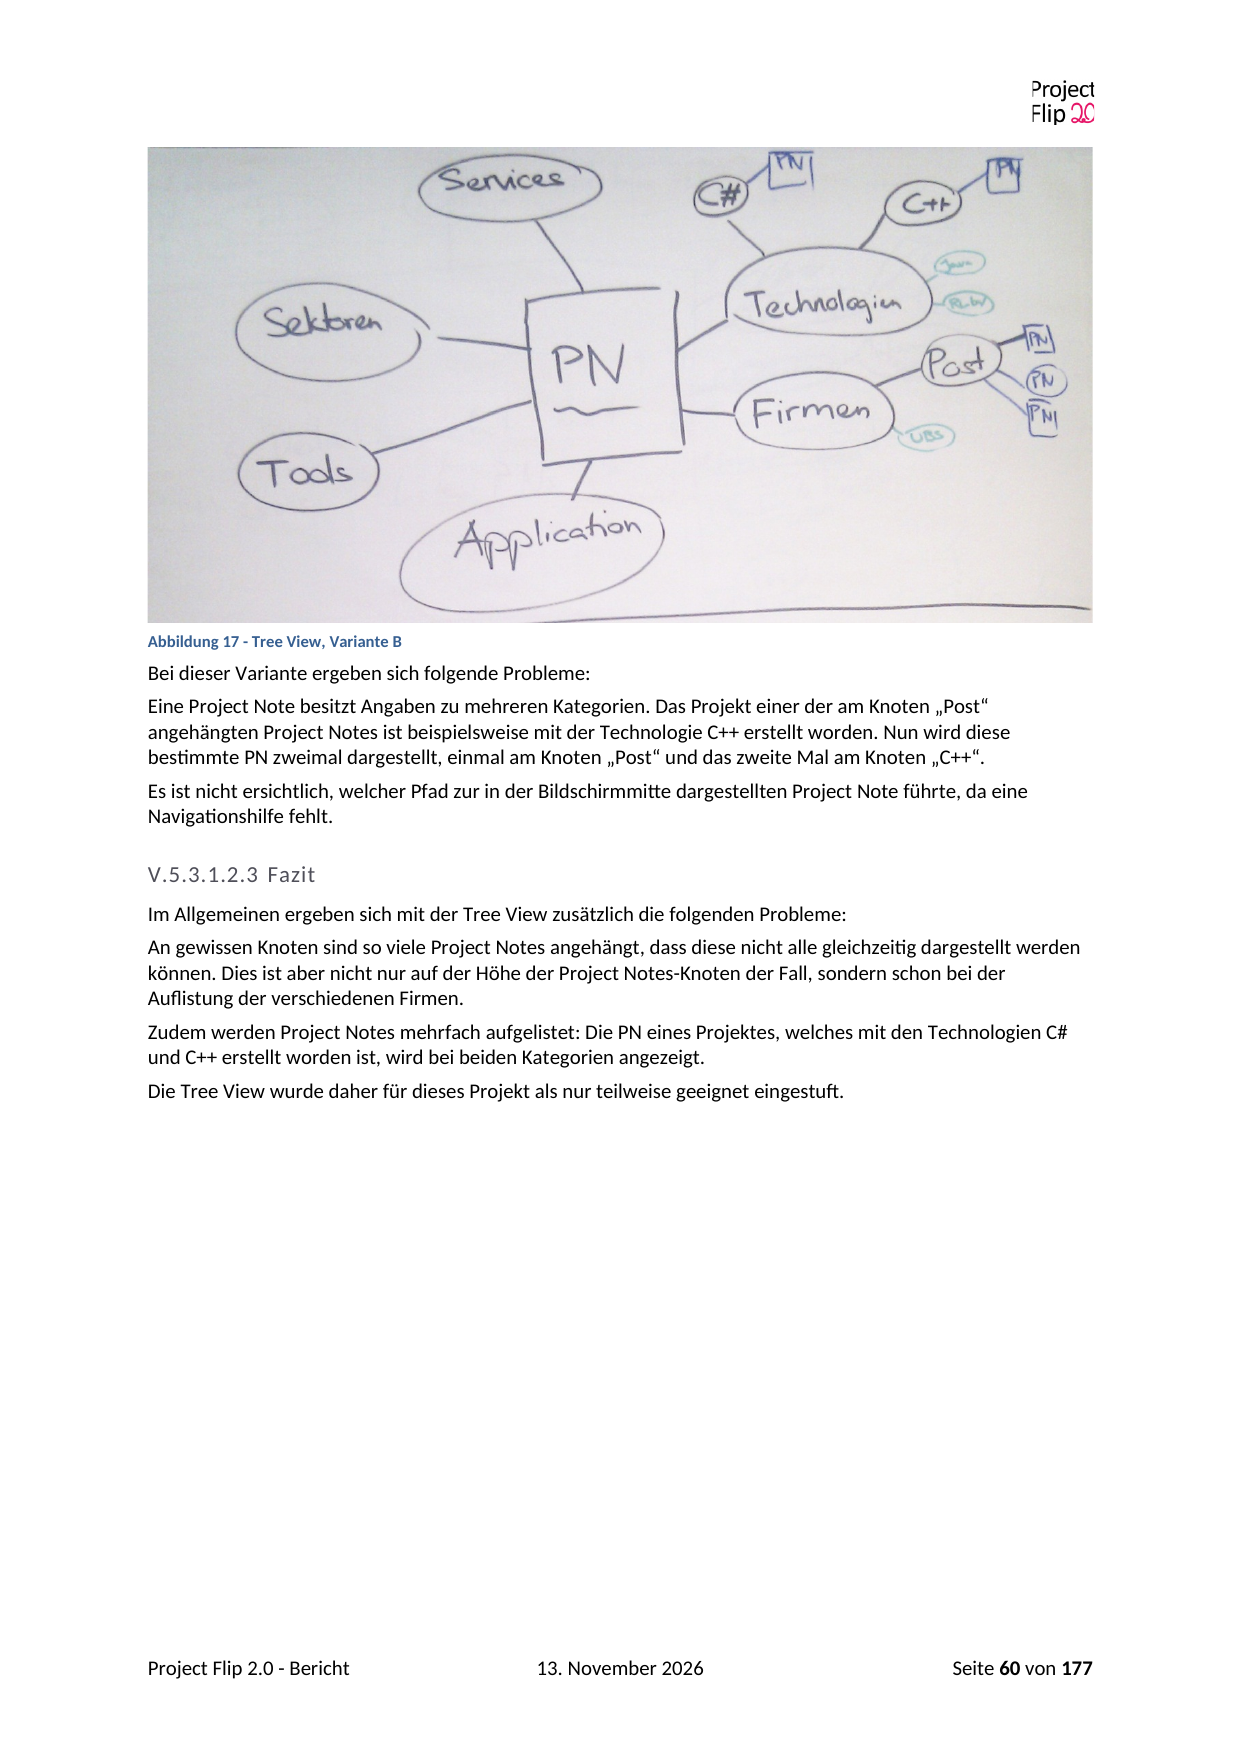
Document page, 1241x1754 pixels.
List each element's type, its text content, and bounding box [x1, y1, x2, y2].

picture [147, 147, 1093, 623]
text Abbildung 17 - Tree View, Variante B [148, 631, 1093, 652]
subtitle Fazit [148, 860, 1093, 888]
text Zudem werden Project Notes mehrfach aufgelistet: Die PN eines Projektes, welches mit den Technologien C# und C++ erstellt worden ist, wird bei beiden Kategorien angezeigt. [148, 1019, 1093, 1070]
text Bei dieser Variante ergeben sich folgende Probleme: [148, 660, 1093, 685]
text An gewissen Knoten sind so viele Project Notes angehängt, dass diese nicht alle gleichzeitig dargestellt werden können. Dies ist aber nicht nur auf der Höhe der Project Notes-Knoten der Fall, sondern schon bei der Auflistung der verschiedenen Firmen. [148, 934, 1093, 1011]
text Es ist nicht ersichtlich, welcher Pfad zur in der Bildschirmmitte dargestellten Project Note führte, da eine Navigationshilfe fehlt. [148, 778, 1093, 829]
text Im Allgemeinen ergeben sich mit der Tree View zusätzlich die folgenden Probleme: [148, 901, 1093, 926]
picture [1081, 79, 1097, 124]
text Eine Project Note besitzt Angaben zu mehreren Kategorien. Das Projekt einer der am Knoten „Post“ angehängten Project Notes ist beispielsweise mit der Technologie C++ erstellt worden. Nun wird diese bestimmte PN zweimal dargestellt, einmal am Knoten „Post“ und das zweite Mal am Knoten „C++“. [148, 694, 1093, 770]
text Die Tree View wurde daher für dieses Projekt als nur teilweise geeignet eingestuft. [148, 1078, 1093, 1104]
